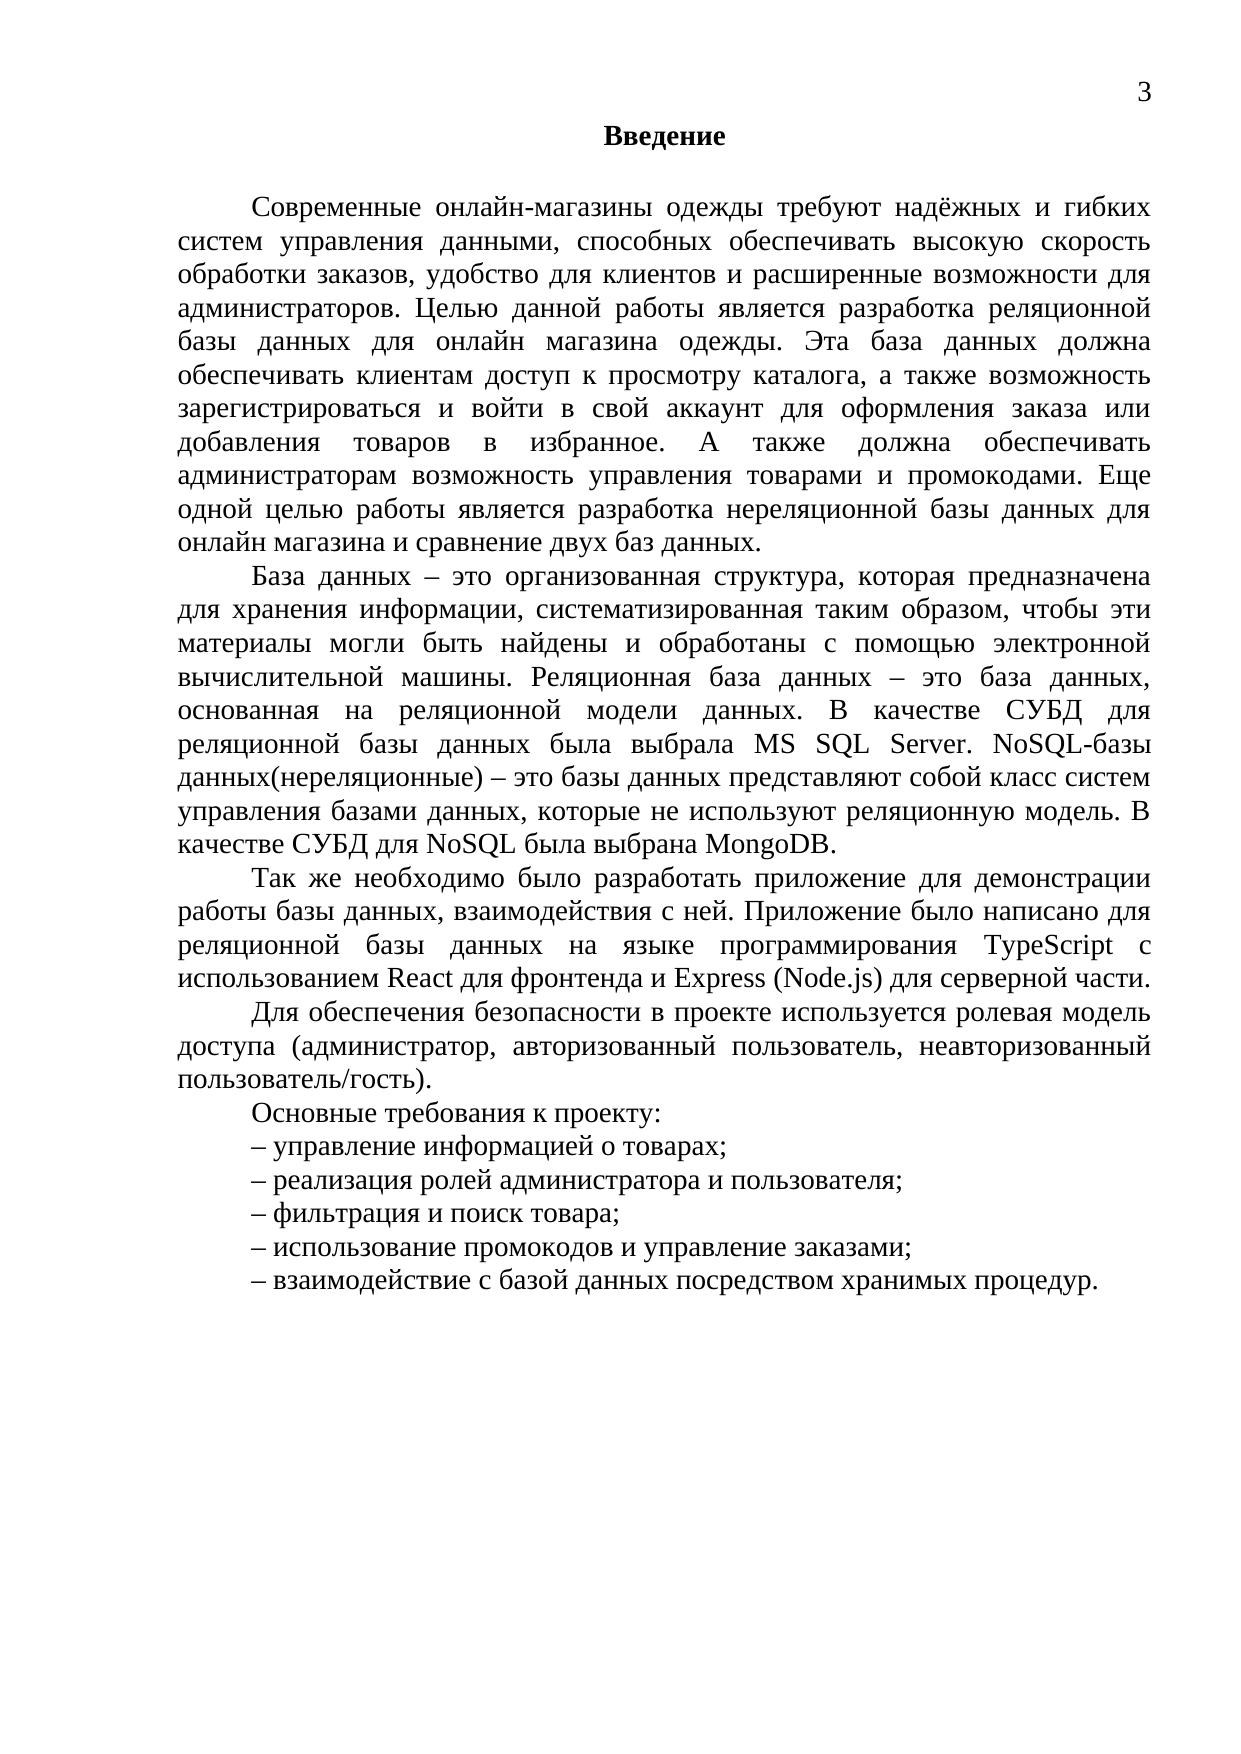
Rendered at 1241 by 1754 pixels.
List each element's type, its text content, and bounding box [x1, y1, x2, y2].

list – использование промокодов и управление заказами; [251, 1229, 1152, 1262]
text База данных – это организованная структура, которая предназначена для хранения информации, систематизированная таким образом, чтобы эти материалы могли быть найдены и обработаны с помощью электронной вычислительной машины. Реляционная база данных – это база данных, основанная на реляционной модели данных. В качестве СУБД для реляционной базы данных была выбрала MS SQL Server. NoSQL-базы данных(нереляционные) – это базы данных представляют собой класс систем управления базами данных, которые не используют реляционную модель. В качестве СУБД для NoSQL была выбрана MongoDB. [177, 558, 1152, 860]
text Современные онлайн‑магазины одежды требуют надёжных и гибких систем управления данными, способных обеспечивать высокую скорость обработки заказов, удобство для клиентов и расширенные возможности для администраторов. Целью данной работы является разработка реляционной базы данных для онлайн магазина одежды. Эта база данных должна обеспечивать клиентам доступ к просмотру каталога, а также возможность зарегистрироваться и войти в свой аккаунт для оформления заказа или добавления товаров в избранное. А также должна обеспечивать администраторам возможность управления товарами и промокодами. Еще одной целью работы является разработка нереляционной базы данных для онлайн магазина и сравнение двух баз данных. [177, 189, 1152, 558]
text Так же необходимо было разработать приложение для демонстрации работы базы данных, взаимодействия с ней. Приложение было написано для реляционной базы данных на языке программирования TypeScript с использованием React для фронтенда и Express (Node.js) для серверной части. [177, 860, 1152, 994]
text Основные требования к проекту: [177, 1095, 1152, 1128]
list – фильтрация и поиск товара; [251, 1195, 1152, 1229]
list – взаимодействие с базой данных посредством хранимых процедур. [251, 1262, 1152, 1296]
text Для обеспечения безопасности в проекте используется ролевая модель доступа (администратор, авторизованный пользователь, неавторизованный пользователь/гость). [177, 994, 1152, 1095]
text Введение [177, 118, 1152, 152]
list – реализация ролей администратора и пользователя; [251, 1162, 1152, 1195]
list – управление информацией о товарах; [251, 1128, 1152, 1162]
